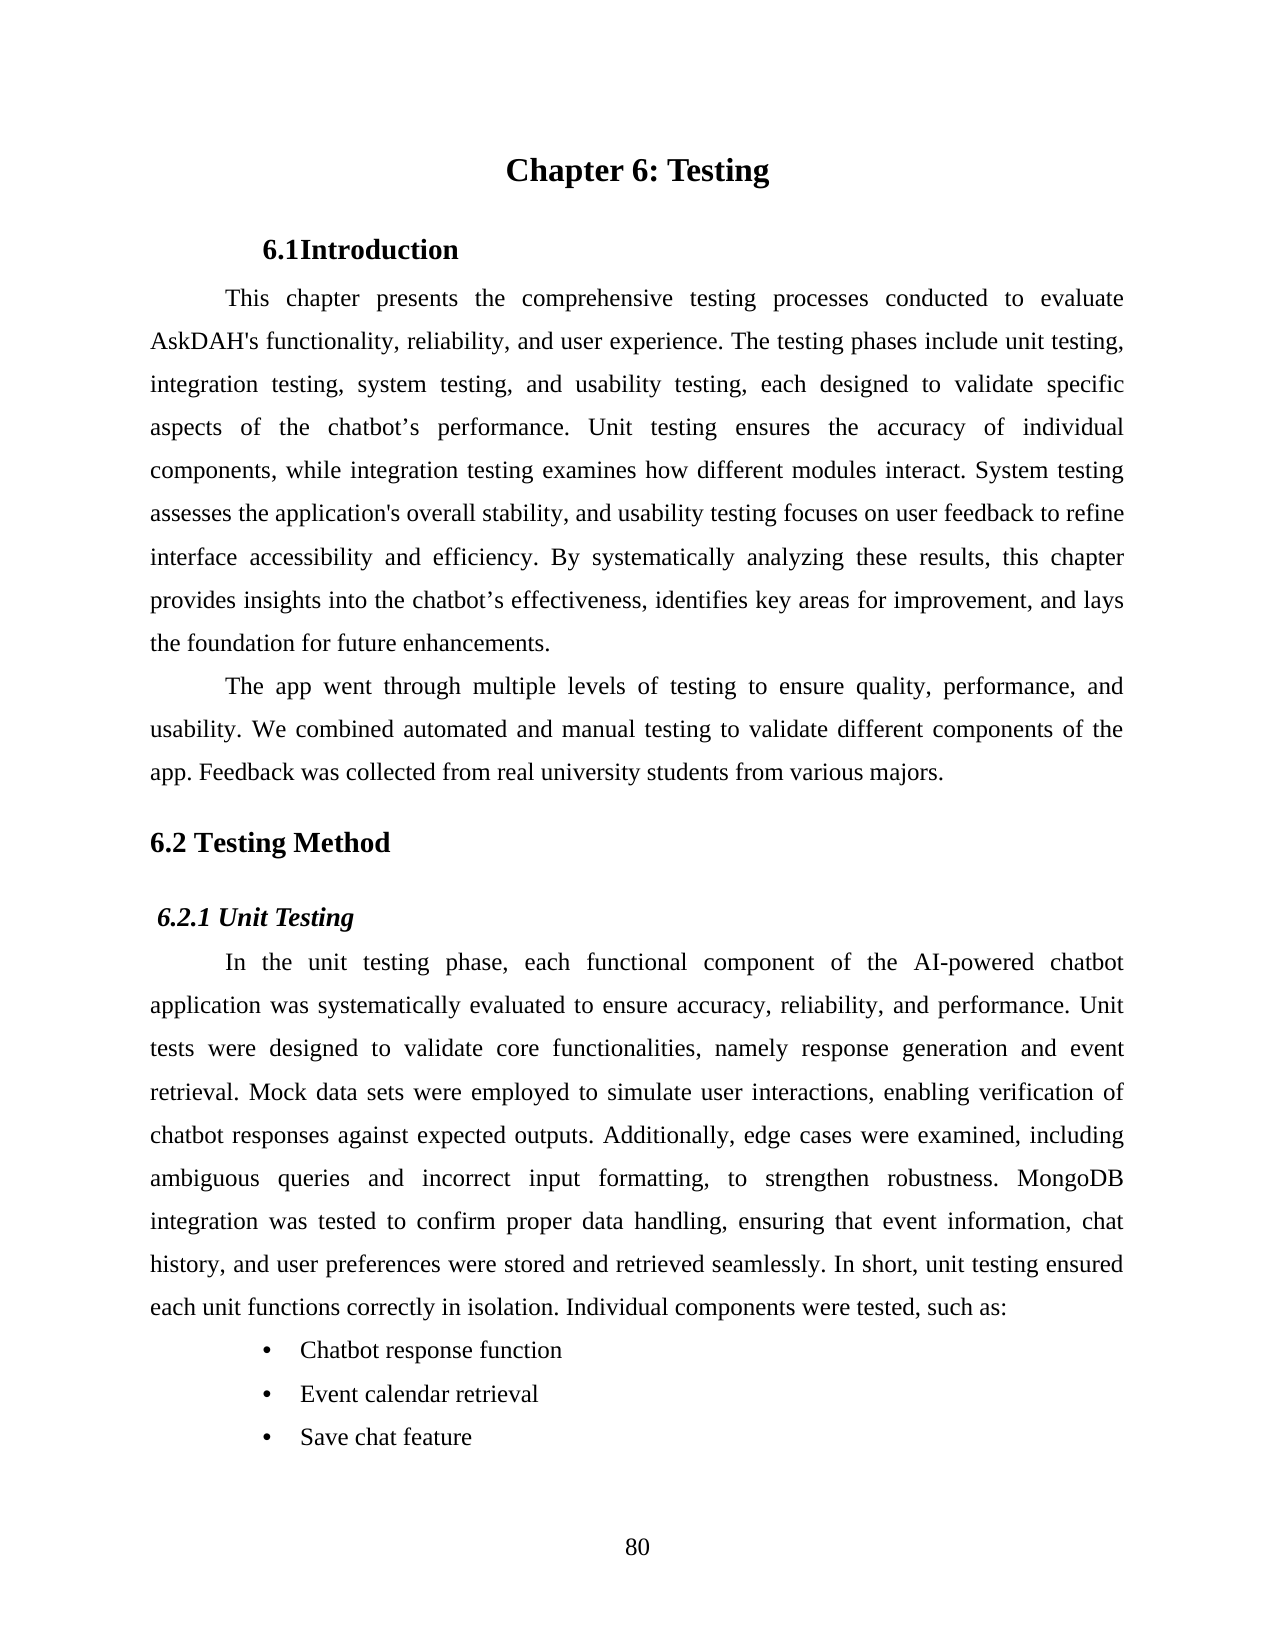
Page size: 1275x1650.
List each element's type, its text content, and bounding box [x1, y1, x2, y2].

list Event calendar retrieval [262, 1379, 1125, 1407]
text The app went through multiple levels of testing to ensure quality, performance, and usability. We combined automated and manual testing to validate different components of the app. Feedback was collected from real university students from various majors. [150, 671, 1125, 786]
list Chatbot response function [262, 1335, 1125, 1364]
subtitle Introduction [262, 232, 1125, 266]
subtitle 6.2.1 Unit Testing [150, 901, 1125, 932]
text This chapter presents the comprehensive testing processes conducted to evaluate AskDAH's functionality, reliability, and user experience. The testing phases include unit testing, integration testing, system testing, and usability testing, each designed to validate specific aspects of the chatbot’s performance. Unit testing ensures the accuracy of individual components, while integration testing examines how different modules interact. System testing assesses the application's overall stability, and usability testing focuses on user feedback to refine interface accessibility and efficiency. By systematically analyzing these results, this chapter provides insights into the chatbot’s effectiveness, identifies key areas for improvement, and lays the foundation for future enhancements. [150, 283, 1125, 657]
list Save chat feature [262, 1422, 1125, 1451]
subtitle Chapter 6: Testing [150, 150, 1125, 188]
subtitle 6.2 Testing Method [150, 825, 1125, 859]
text In the unit testing phase, each functional component of the AI-powered chatbot application was systematically evaluated to ensure accuracy, reliability, and performance. Unit tests were designed to validate core functionalities, namely response generation and event retrieval. Mock data sets were employed to simulate user interactions, enabling verification of chatbot responses against expected outputs. Additionally, edge cases were examined, including ambiguous queries and incorrect input formatting, to strengthen robustness. MongoDB integration was tested to confirm proper data handling, ensuring that event information, chat history, and user preferences were stored and retrieved seamlessly. In short, unit testing ensured each unit functions correctly in isolation. Individual components were tested, such as: [150, 947, 1125, 1321]
